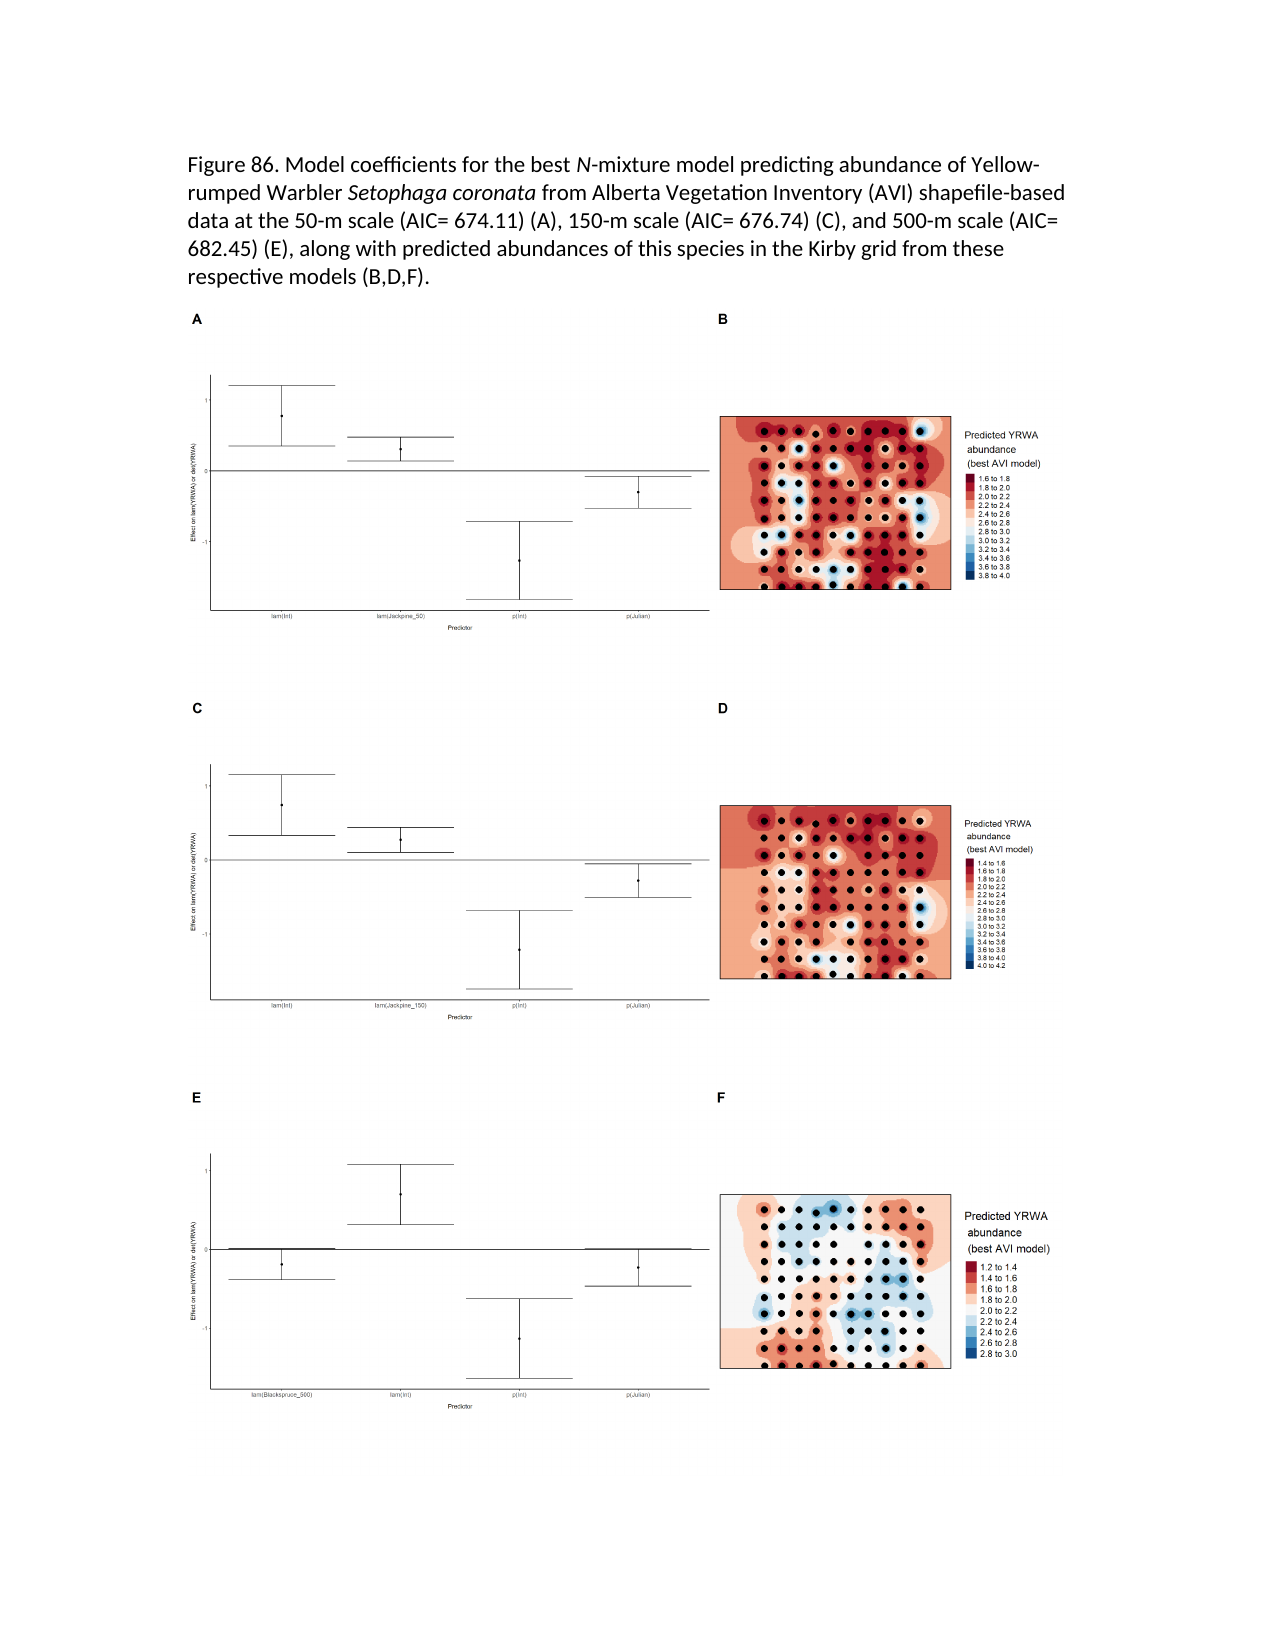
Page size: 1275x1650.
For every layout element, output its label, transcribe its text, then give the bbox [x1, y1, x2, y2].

picture [187, 308, 1063, 1476]
subtitle Figure 86. Model coefficients for the best N-mixture model predicting abundance of Yellow-rumped Warbler Setophaga coronata from Alberta Vegetation Inventory (AVI) shapefile-based data at the 50-m scale (AIC= 674.11) (A), 150-m scale (AIC= 676.74) (C), and 500-m scale (AIC= 682.45) (E), along with predicted abundances of this species in the Kirby grid from these respective models (B,D,F). [187, 150, 1087, 290]
